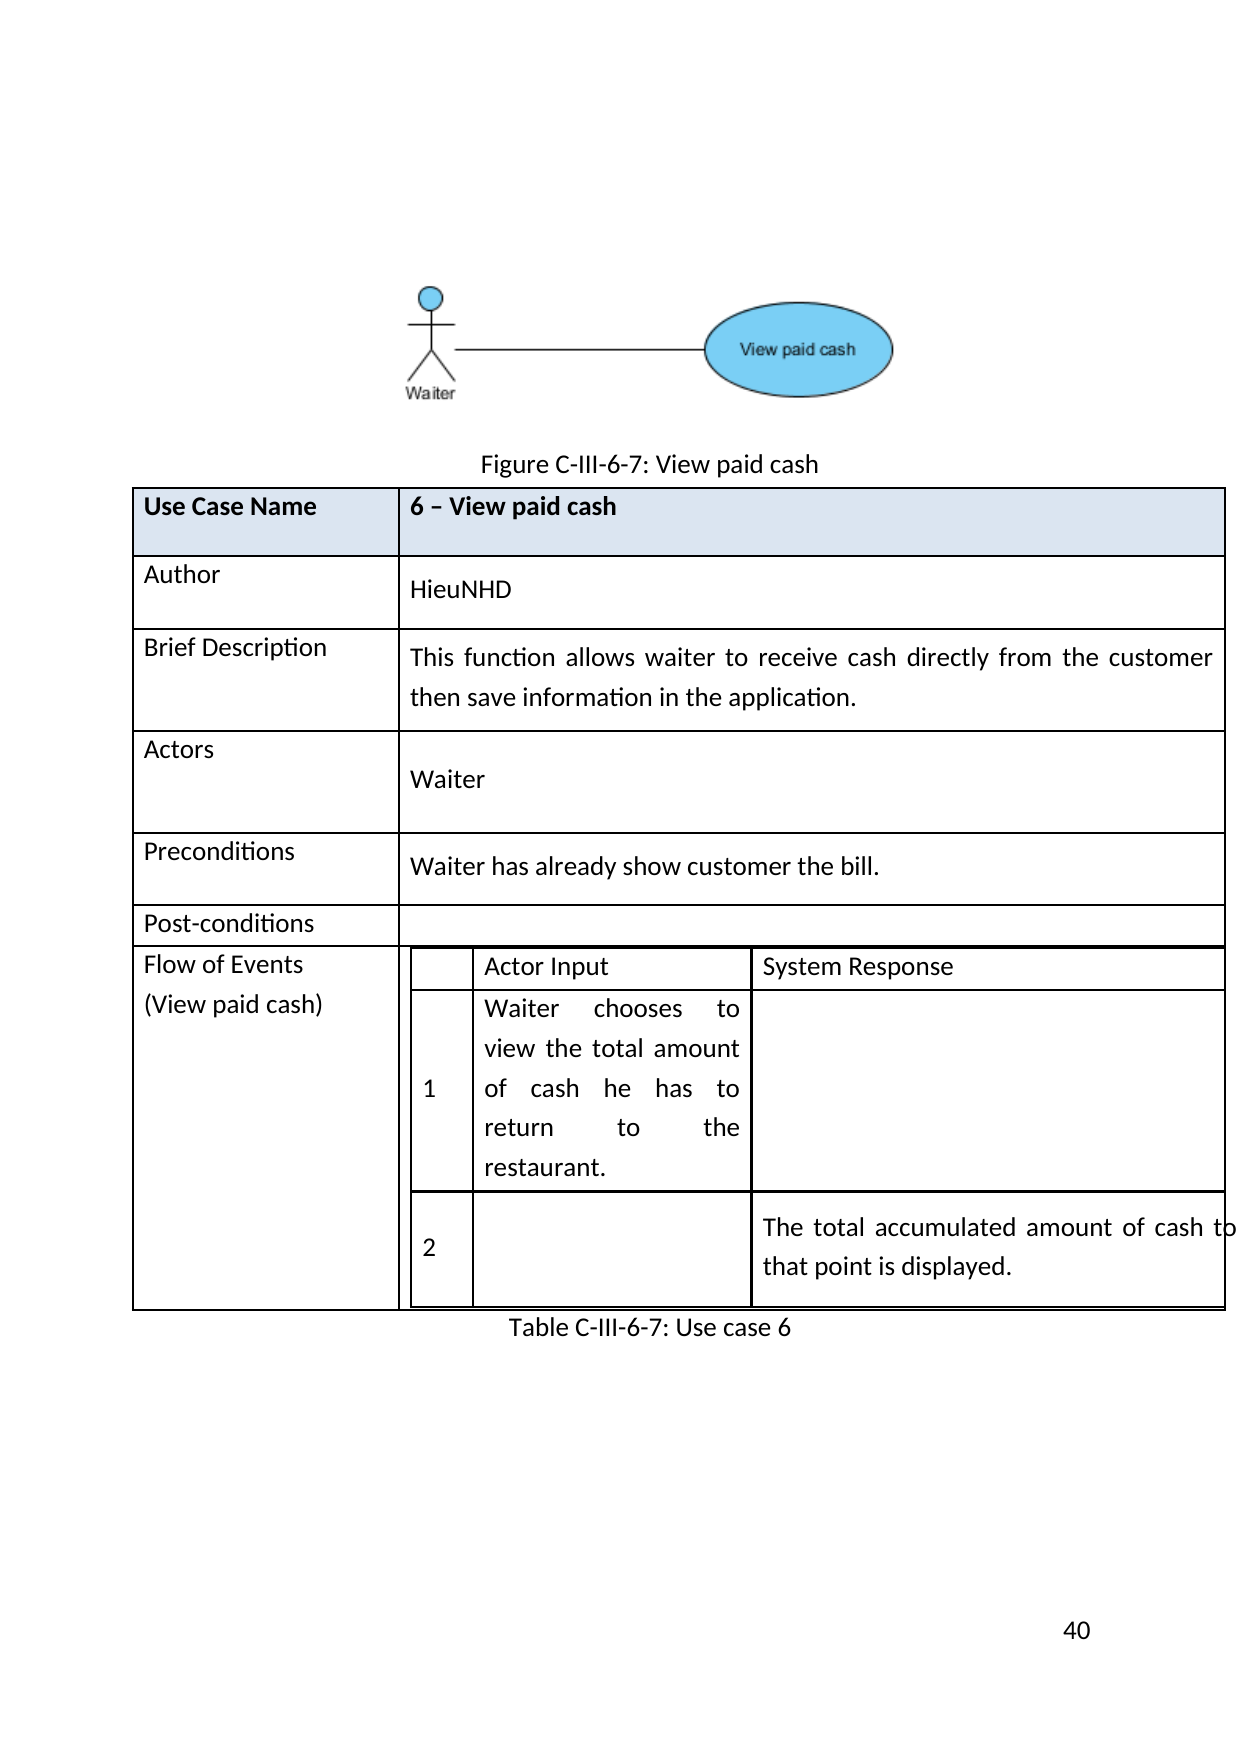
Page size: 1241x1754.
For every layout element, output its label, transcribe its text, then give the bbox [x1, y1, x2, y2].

text Figure C-III-6-7: View paid cash [150, 447, 1090, 480]
picture [395, 274, 906, 448]
table_cell Actors [134, 732, 398, 832]
table_cell [412, 991, 472, 1190]
table_cell [753, 991, 1224, 1190]
table_cell [412, 1193, 472, 1306]
table_cell HieuNHD [400, 557, 1224, 628]
text Table C-III-6-7: Use case 6 [150, 1311, 1090, 1343]
table_cell Author [134, 557, 398, 628]
table_cell Waiter has already show customer the bill. [400, 834, 1224, 904]
table_header Use Case Name [134, 489, 398, 555]
table_cell [474, 1193, 750, 1306]
table_cell Post-conditions [134, 906, 398, 945]
table_cell [400, 906, 1224, 945]
table_cell [753, 1193, 1224, 1306]
table_cell [474, 991, 750, 1190]
table_cell Waiter [400, 732, 1224, 832]
table_cell [412, 949, 472, 989]
table_cell This function allows waiter to receive cash directly from the customer then save information in the application. [400, 630, 1224, 730]
table_cell [400, 947, 410, 1308]
table_cell Flow of Events (View paid cash) [134, 947, 398, 1308]
table_cell [474, 949, 750, 989]
table_cell [753, 949, 1224, 989]
table_header 6 – View paid cash [400, 489, 1224, 555]
table_cell Preconditions [134, 834, 398, 904]
table_cell Brief Description [134, 630, 398, 730]
